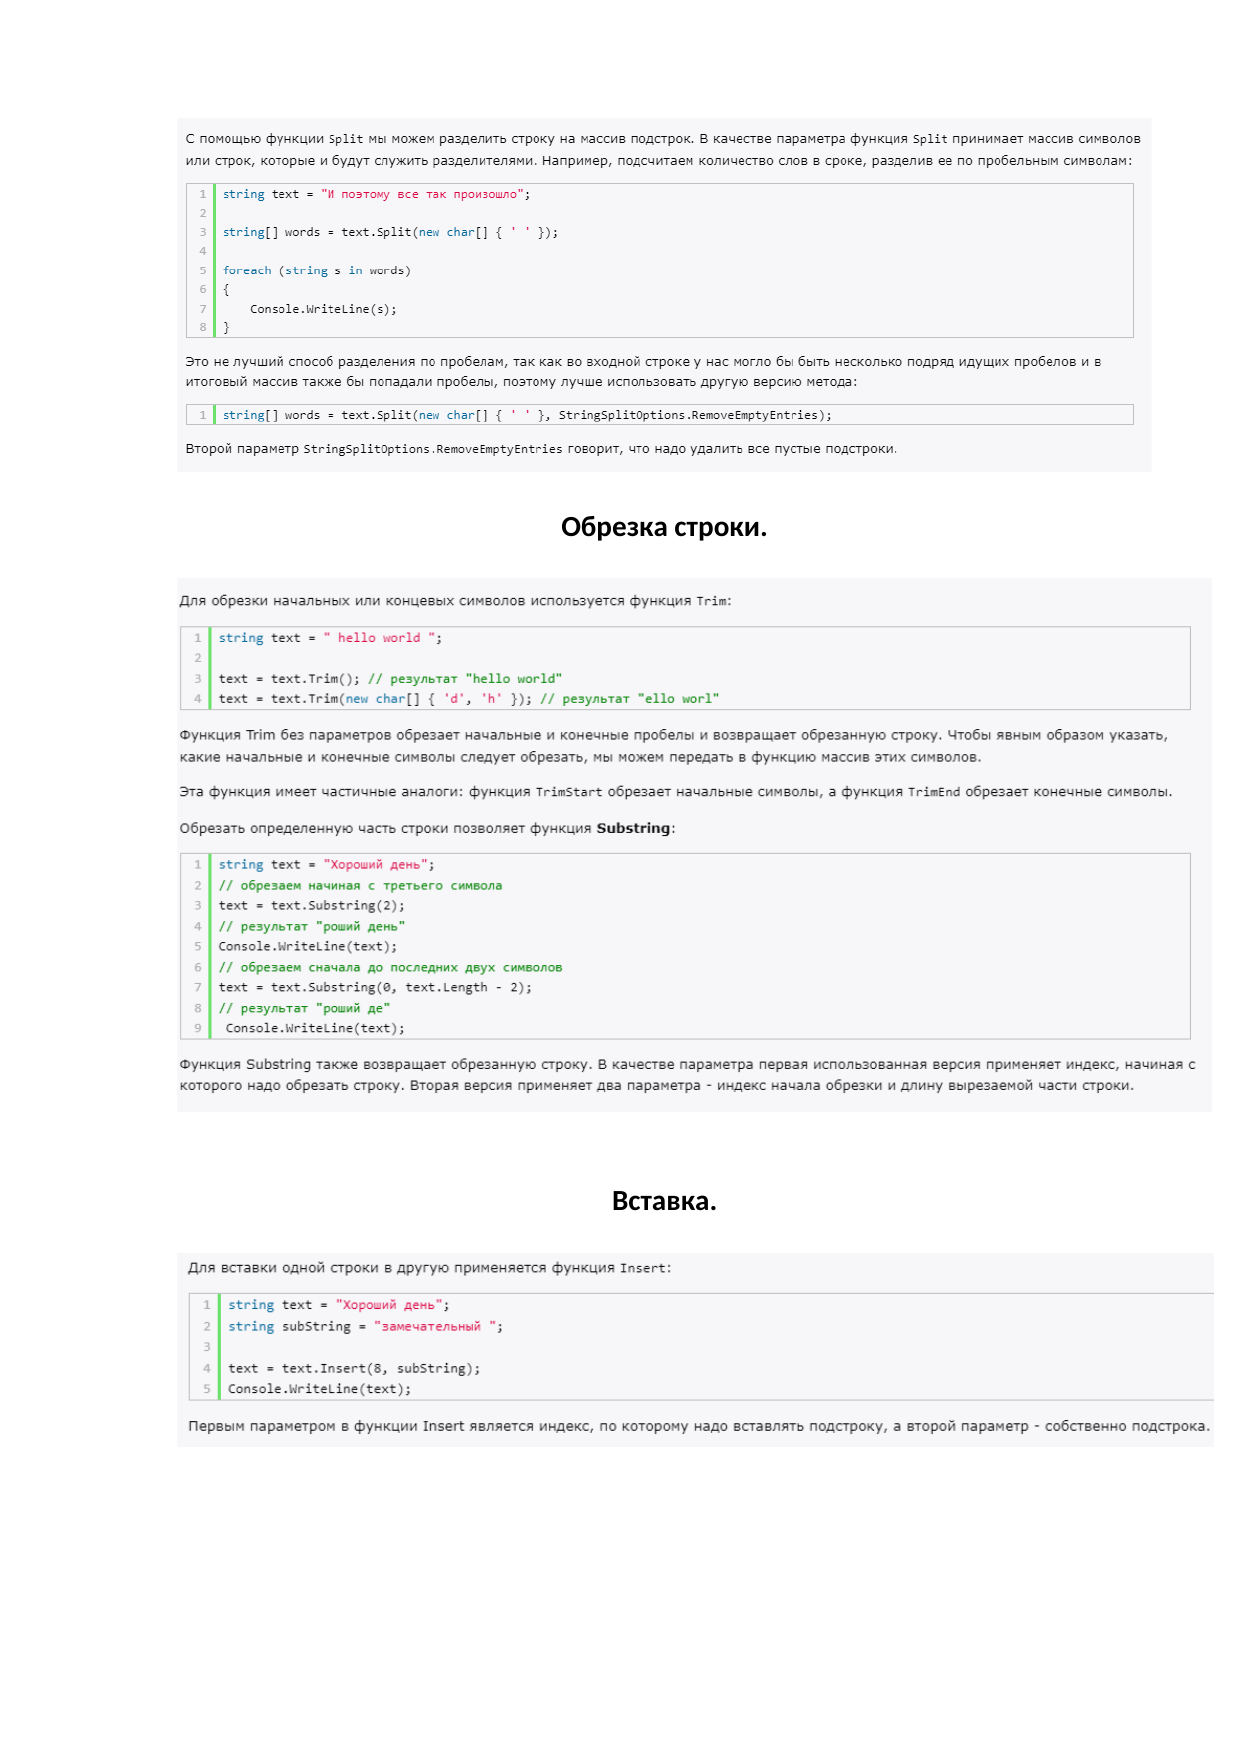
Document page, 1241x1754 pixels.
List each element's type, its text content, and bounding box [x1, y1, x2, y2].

text Обрезка строки. [177, 508, 1152, 543]
text Вставка. [177, 1182, 1152, 1218]
picture [177, 578, 1213, 1112]
picture [177, 1253, 1214, 1447]
picture [177, 118, 1152, 472]
